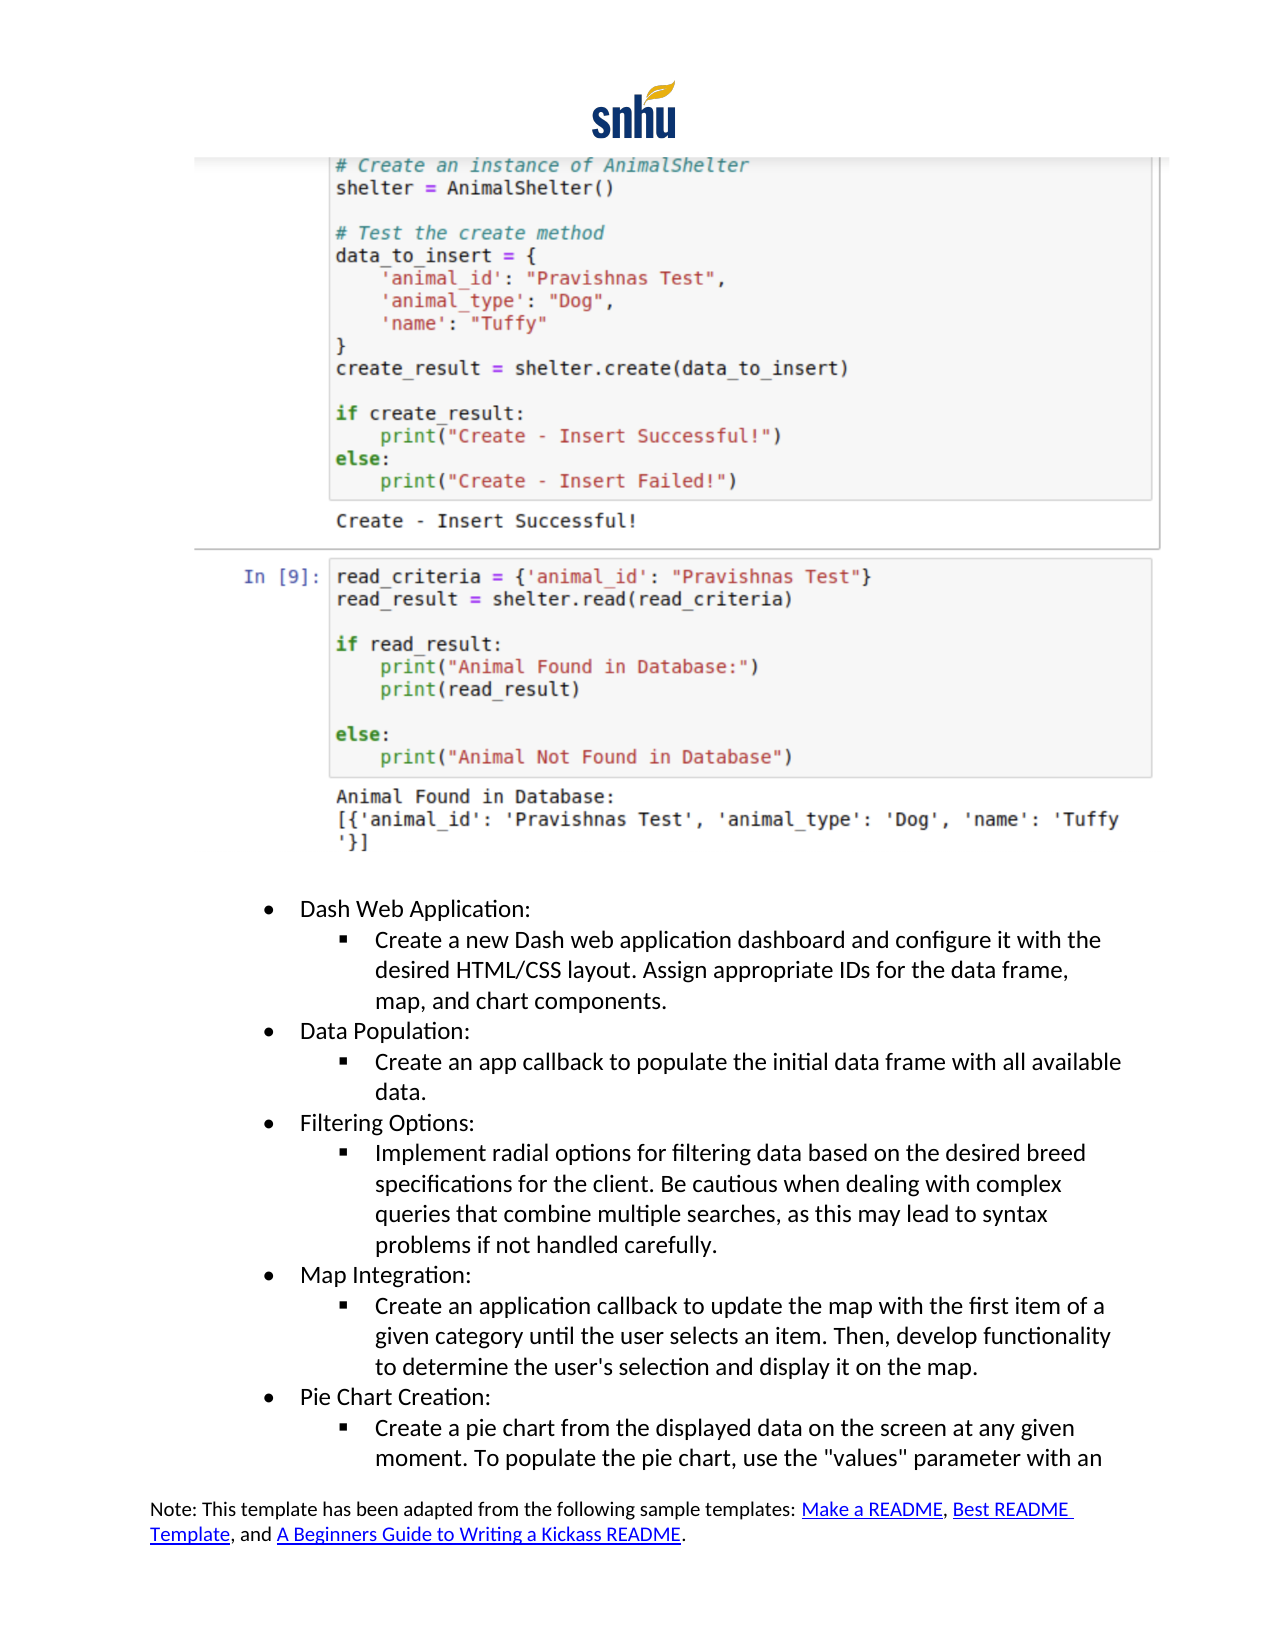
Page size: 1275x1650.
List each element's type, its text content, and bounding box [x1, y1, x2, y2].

list Pie Chart Creation: [262, 1382, 1125, 1412]
list Create a new Dash web application dashboard and configure it with the desired HTML/CSS layout. Assign appropriate IDs for the data frame, map, and chart components. [337, 924, 1125, 1015]
picture [573, 75, 702, 147]
picture [194, 157, 1170, 852]
list Map Integration: [262, 1259, 1125, 1290]
list Create an application callback to update the map with the first item of a given category until the user selects an item. Then, develop functionality to determine the user's selection and display it on the map. [337, 1290, 1125, 1382]
list Filtering Options: [262, 1107, 1125, 1137]
list Dash Web Application: [262, 893, 1125, 924]
list Data Population: [262, 1015, 1125, 1046]
list Implement radial options for filtering data based on the desired breed specifications for the client. Be cautious when dealing with complex queries that combine multiple searches, as this may lead to syntax problems if not handled carefully. [337, 1137, 1125, 1259]
list Create an app callback to populate the initial data frame with all available data. [337, 1046, 1125, 1107]
